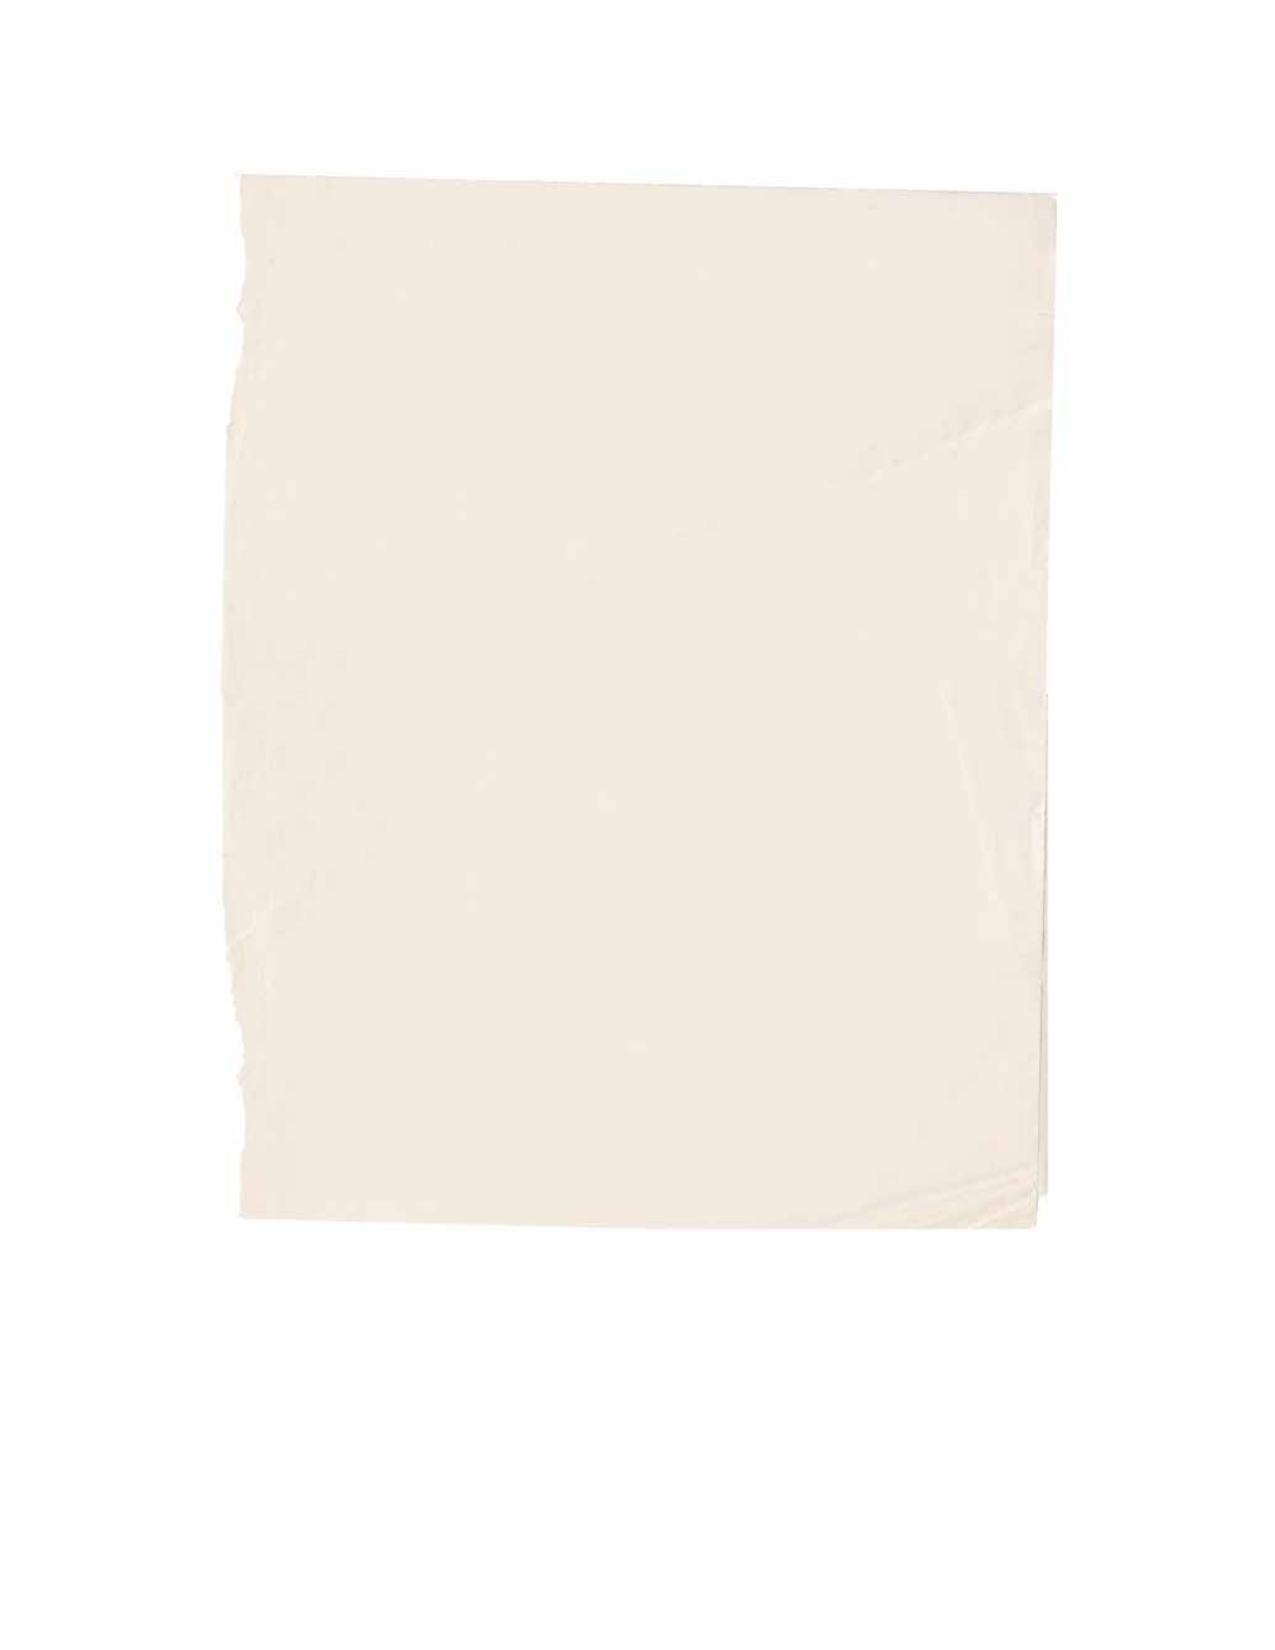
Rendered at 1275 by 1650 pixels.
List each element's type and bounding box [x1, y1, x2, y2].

picture [206, 150, 1077, 1248]
